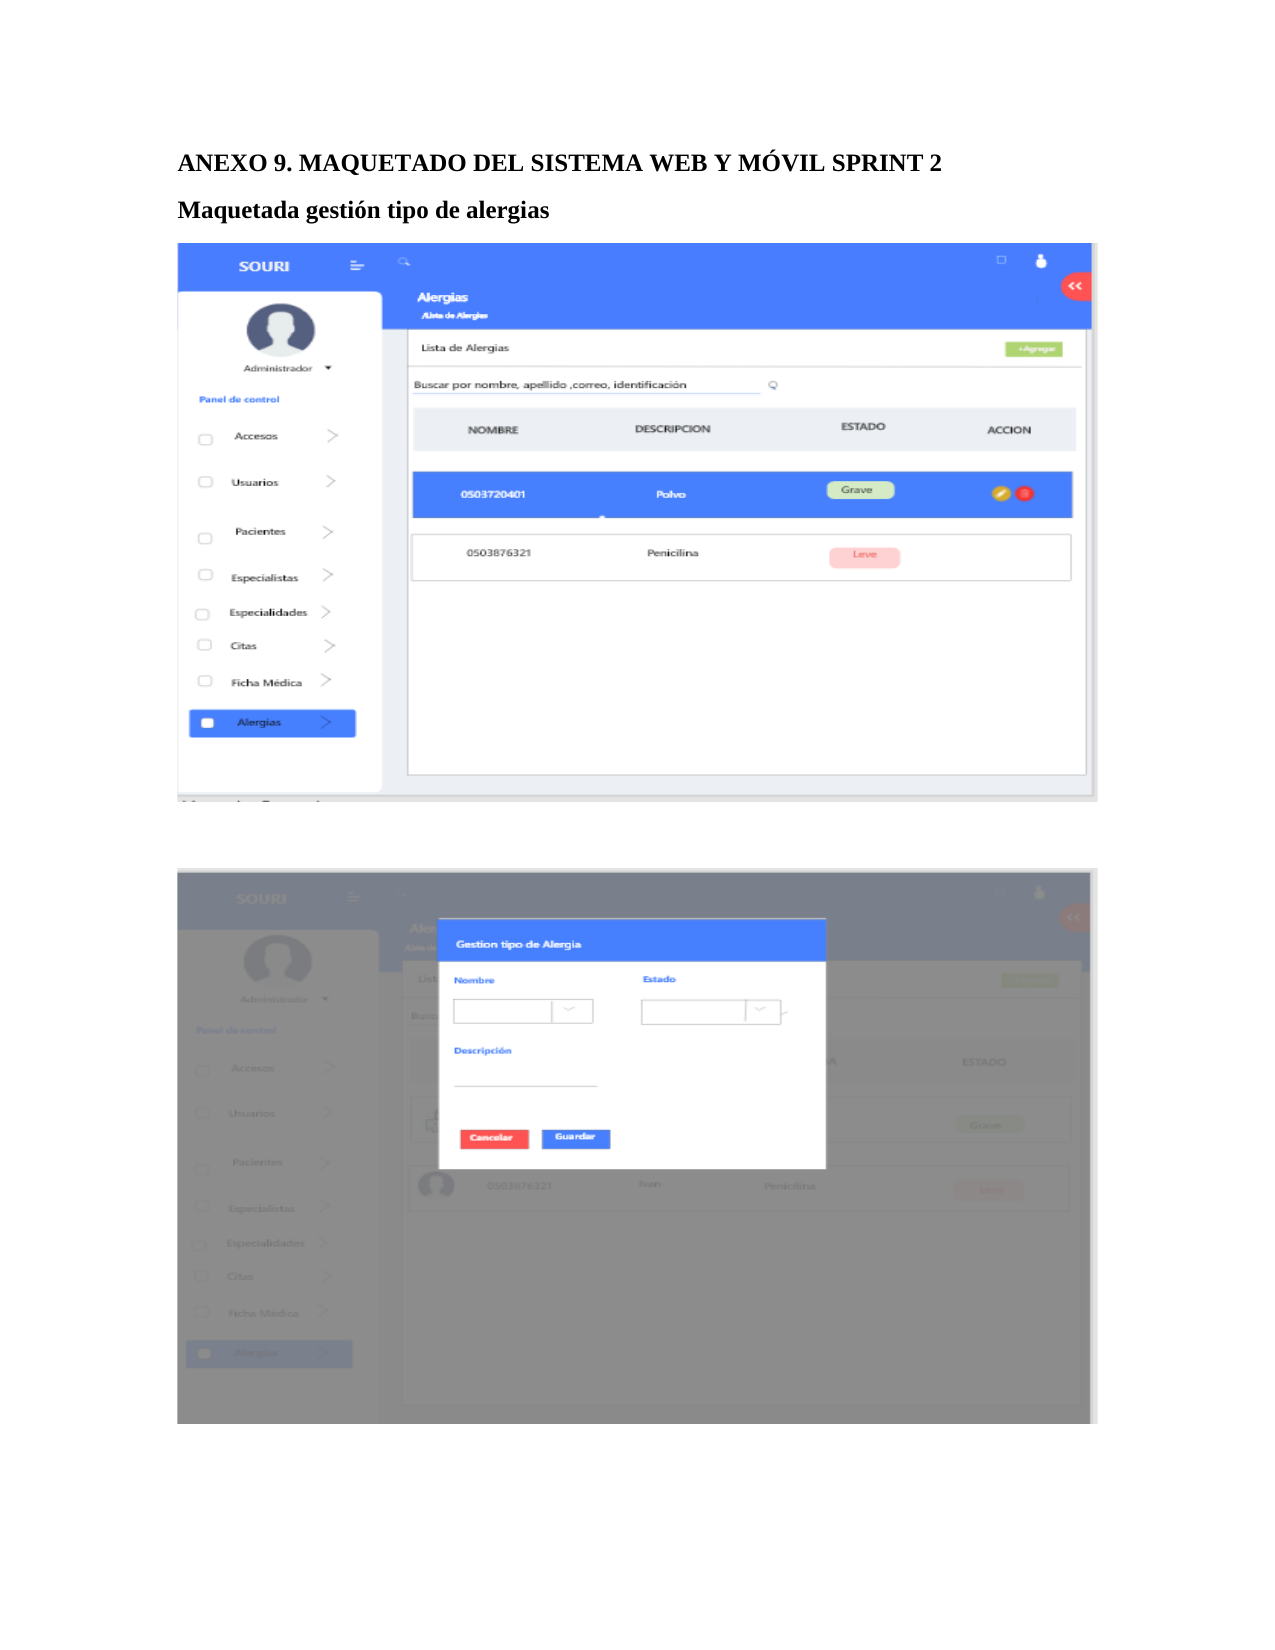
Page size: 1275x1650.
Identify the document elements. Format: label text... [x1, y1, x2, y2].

text Maquetada gestión tipo de alergias [177, 195, 1098, 224]
picture [177, 243, 1098, 802]
text ANEXO 9. MAQUETADO DEL SISTEMA WEB Y MÓVIL SPRINT 2 [177, 148, 1098, 176]
picture [177, 868, 1098, 1424]
